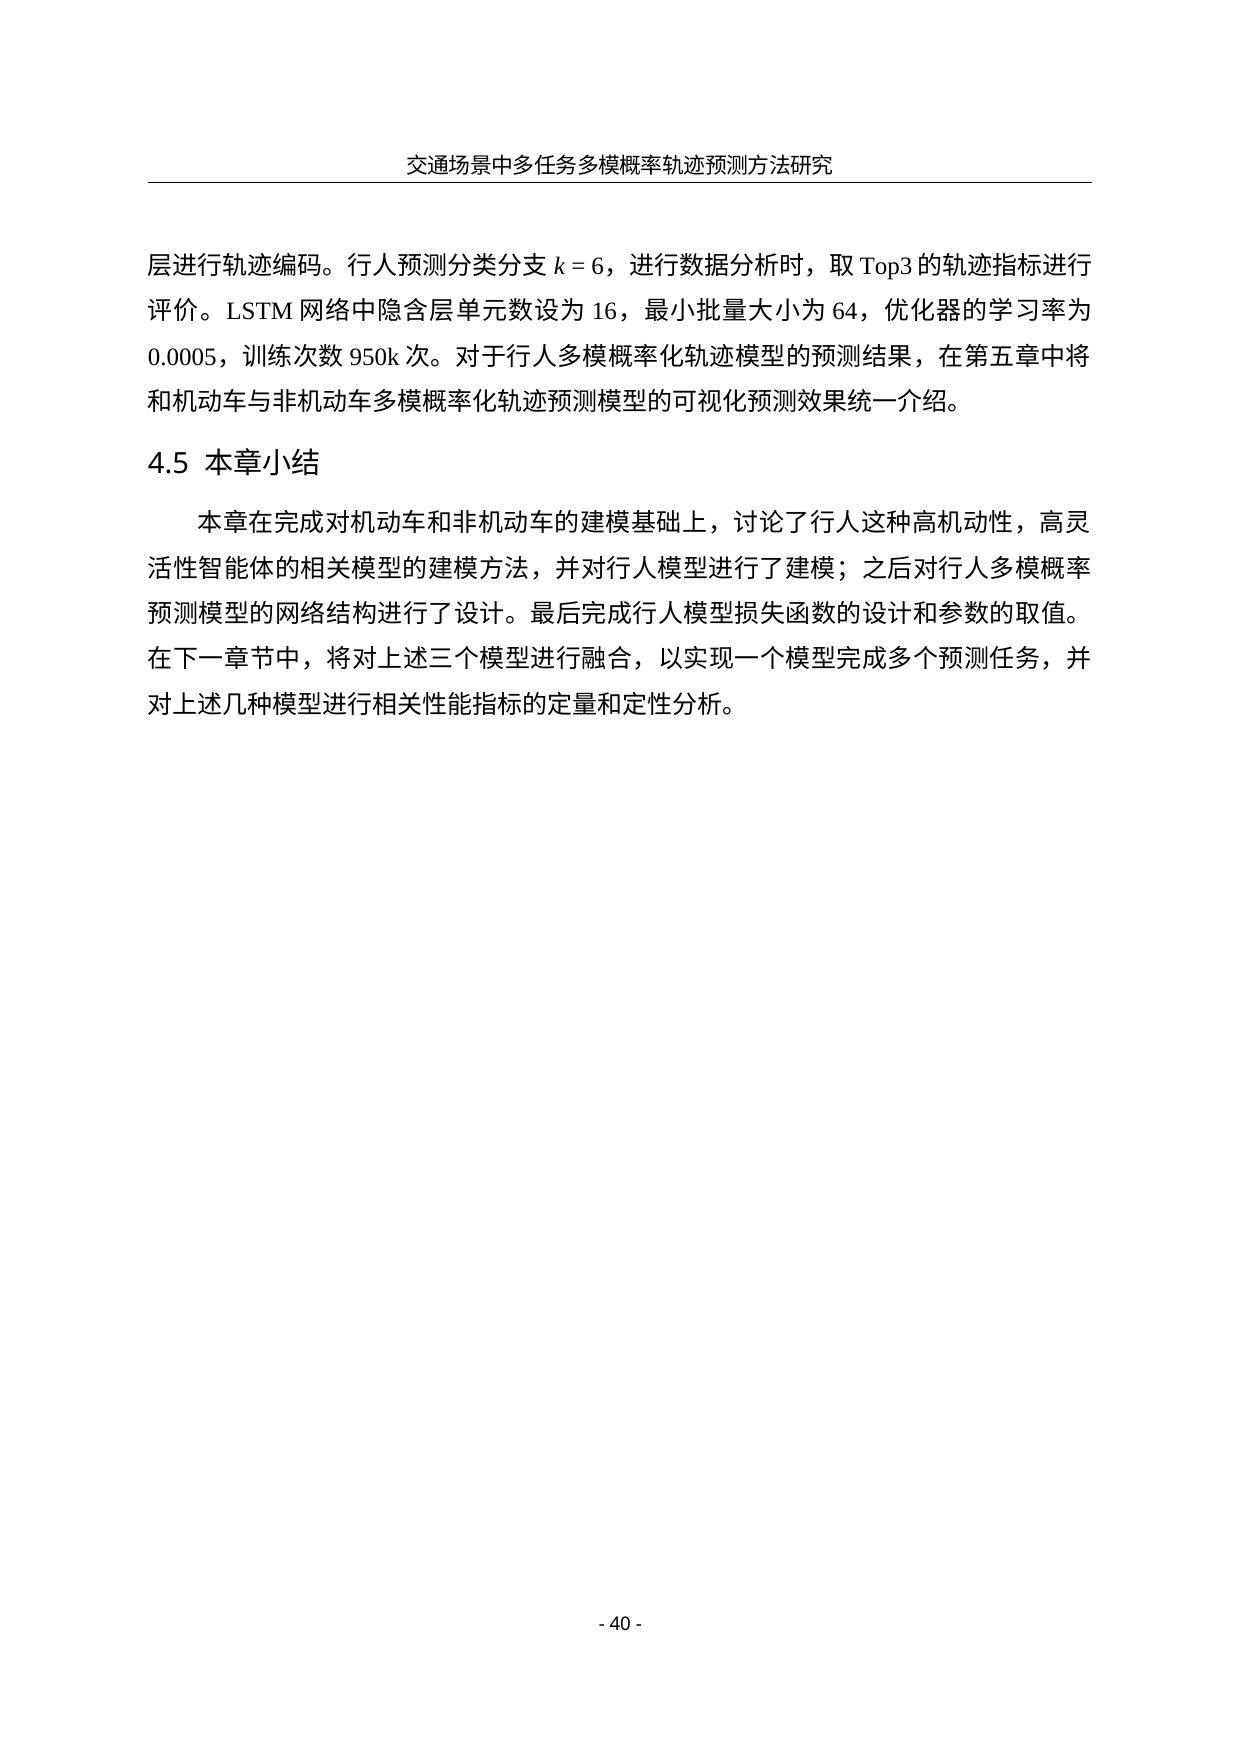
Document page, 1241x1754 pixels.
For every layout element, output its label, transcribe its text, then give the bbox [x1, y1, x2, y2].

subtitle 4.5 本章小结 [148, 439, 1092, 482]
text 本章在完成对机动车和非机动车的建模基础上，讨论了行人这种高机动性，高灵活性智能体的相关模型的建模方法，并对行人模型进行了建模；之后对行人多模概率预测模型的网络结构进行了设计。最后完成行人模型损失函数的设计和参数的取值。在下一章节中，将对上述三个模型进行融合，以实现一个模型完成多个预测任务，并对上述几种模型进行相关性能指标的定量和定性分析。 [148, 503, 1092, 720]
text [148, 246, 1092, 418]
